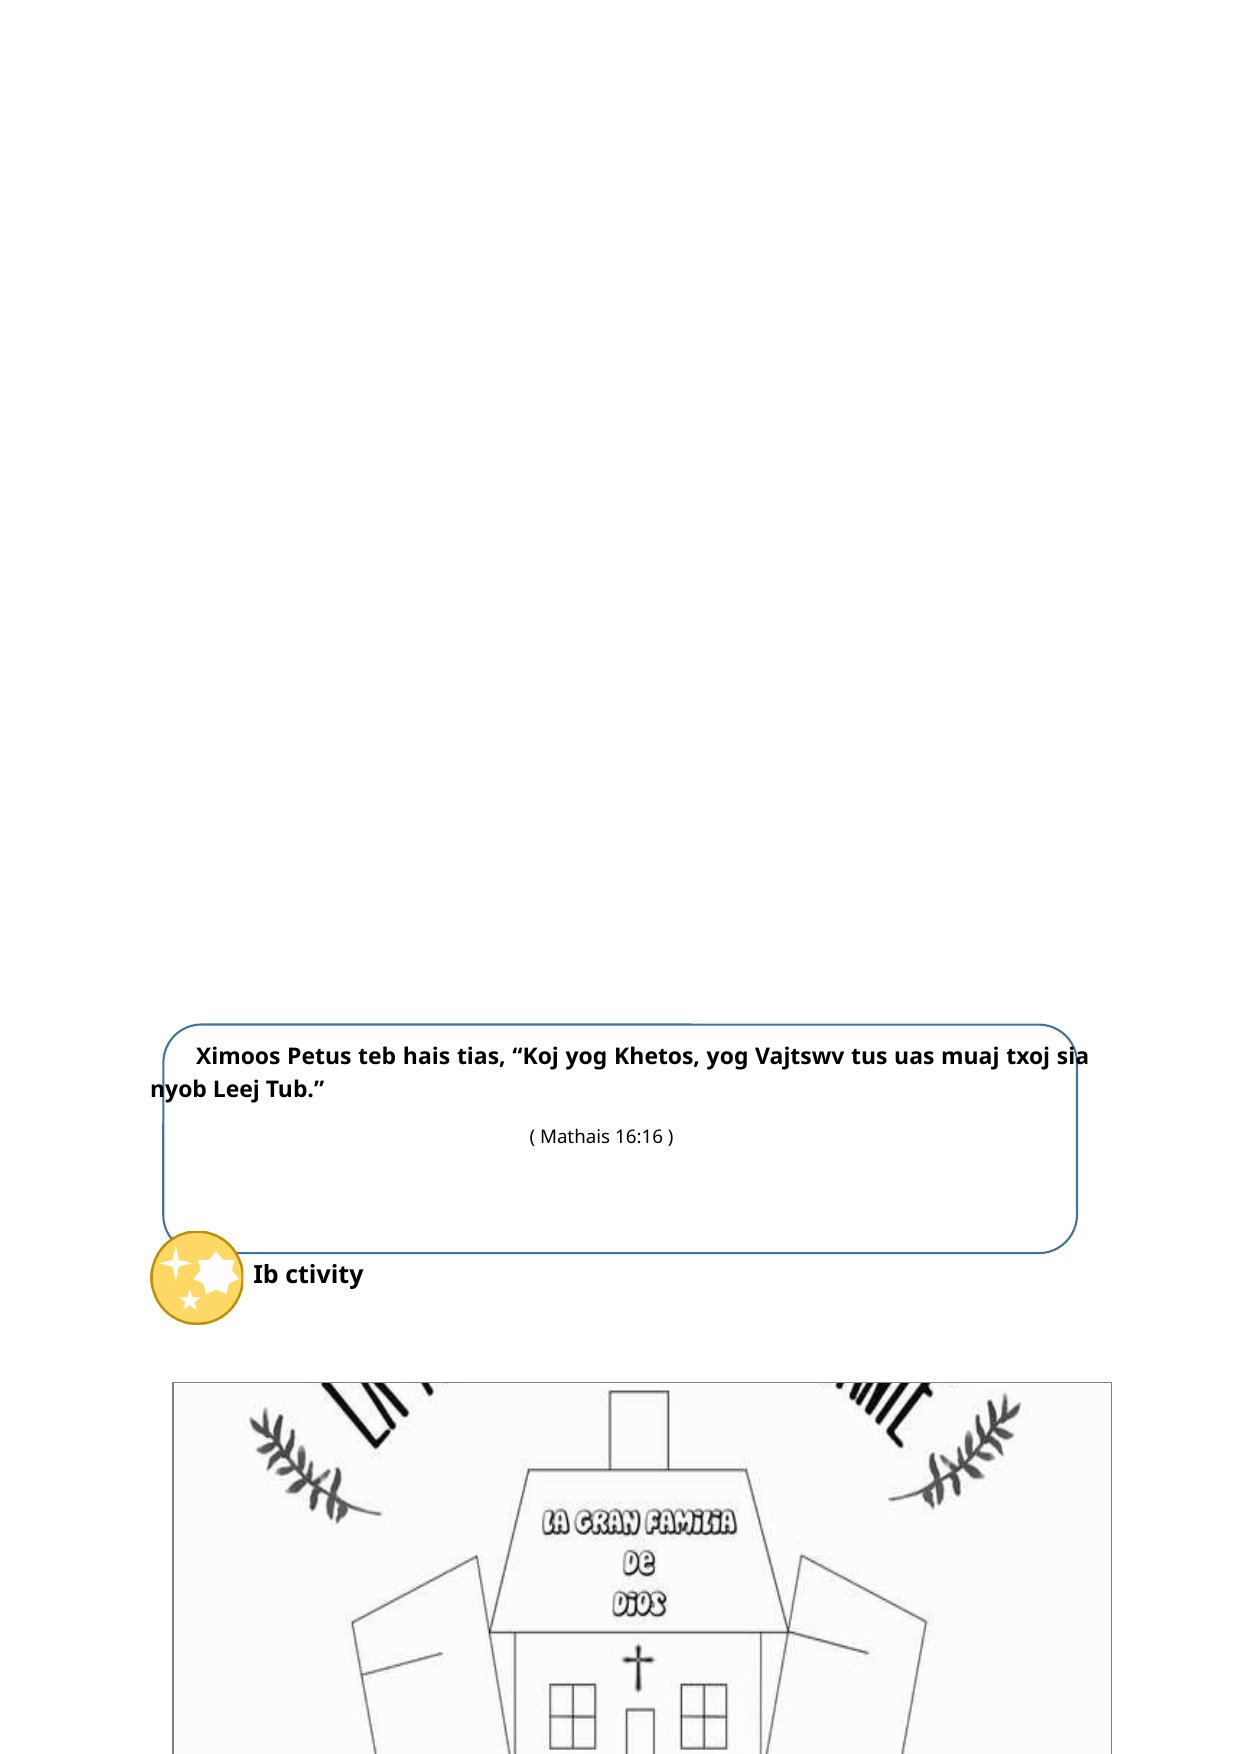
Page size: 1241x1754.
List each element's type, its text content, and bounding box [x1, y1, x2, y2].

text ( Mathais 16:16 ) [150, 1124, 1090, 1149]
text Ib ctivity [244, 1257, 1090, 1291]
picture [150, 1231, 244, 1325]
text Ximoos Petus teb hais tias, “Koj yog Khetos, yog Vajtswv tus uas muaj txoj sia nyob Leej Tub.” [150, 1040, 1090, 1105]
picture [174, 1383, 1111, 1754]
